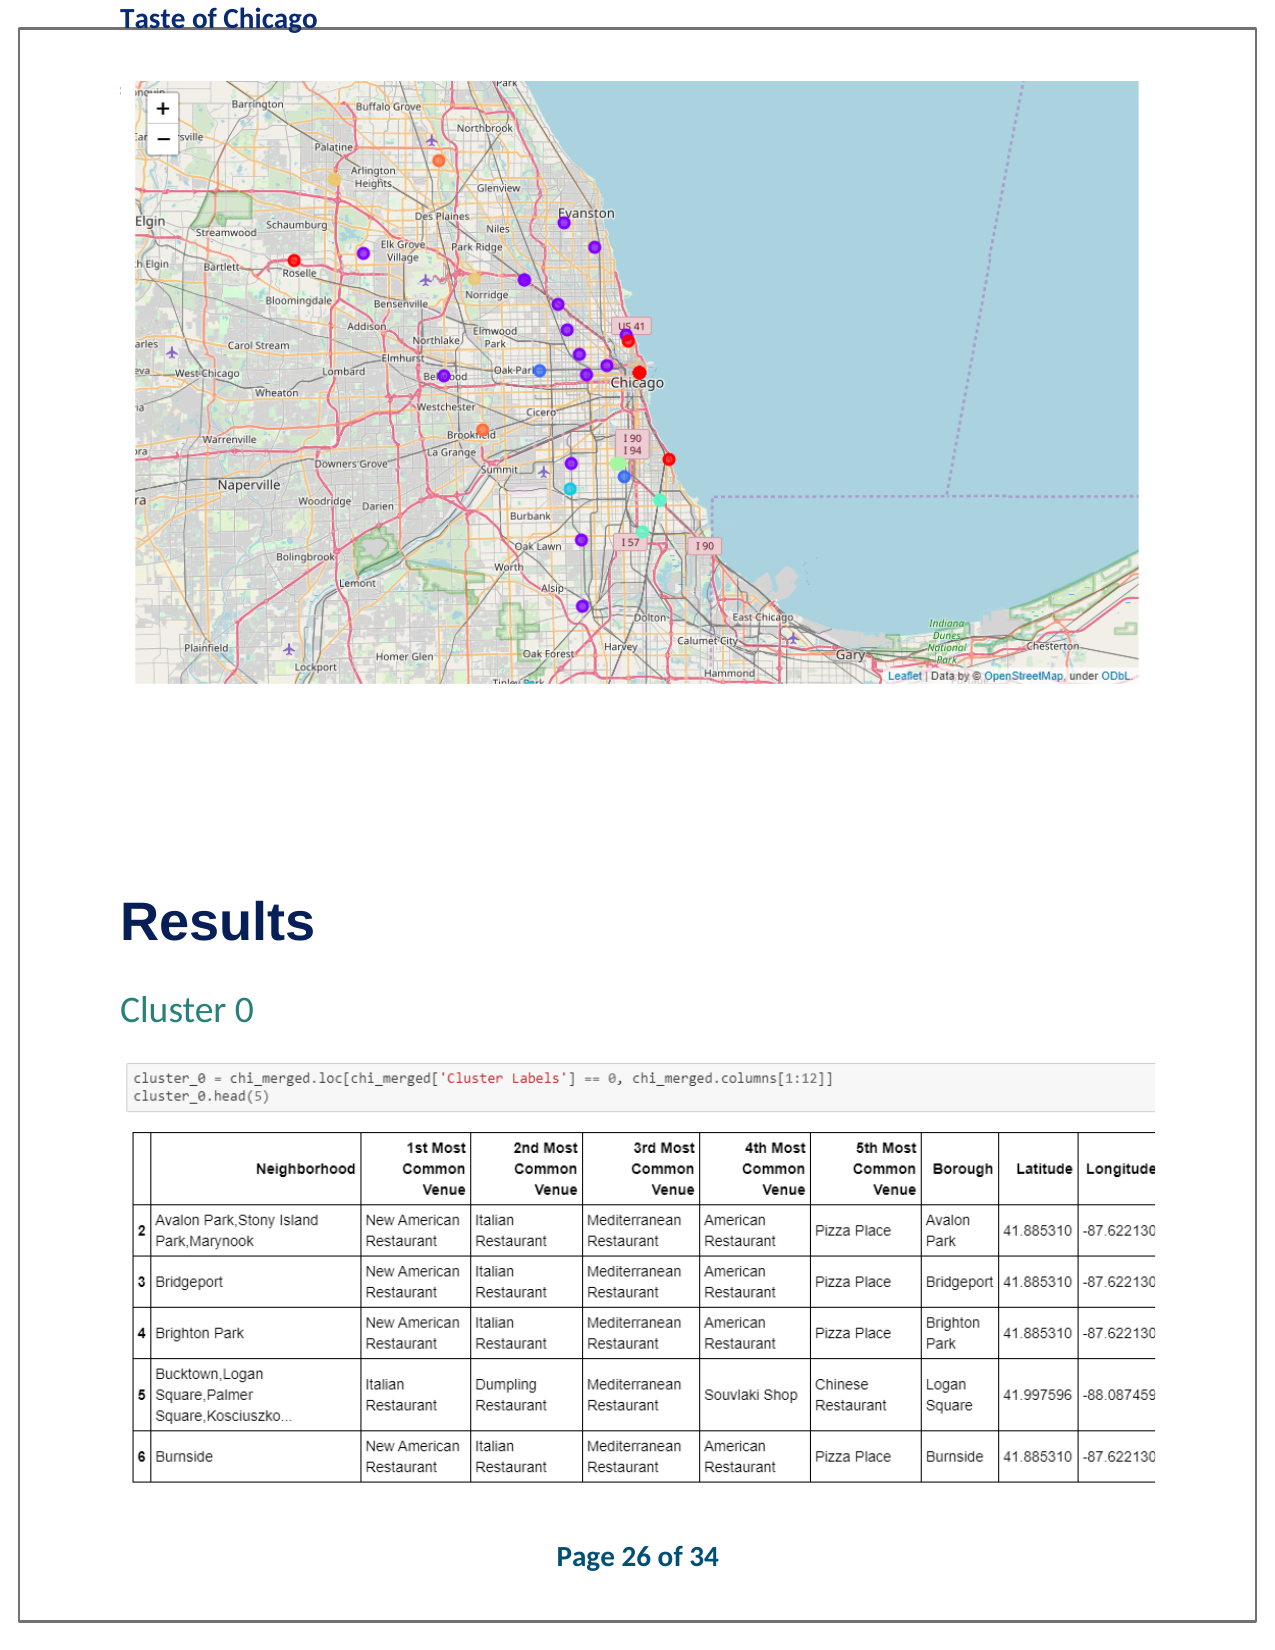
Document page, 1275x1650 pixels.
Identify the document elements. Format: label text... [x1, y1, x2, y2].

picture [120, 79, 1155, 693]
picture [120, 1063, 1155, 1491]
subtitle Results [120, 889, 1155, 951]
subtitle Cluster 0 [120, 986, 1155, 1032]
